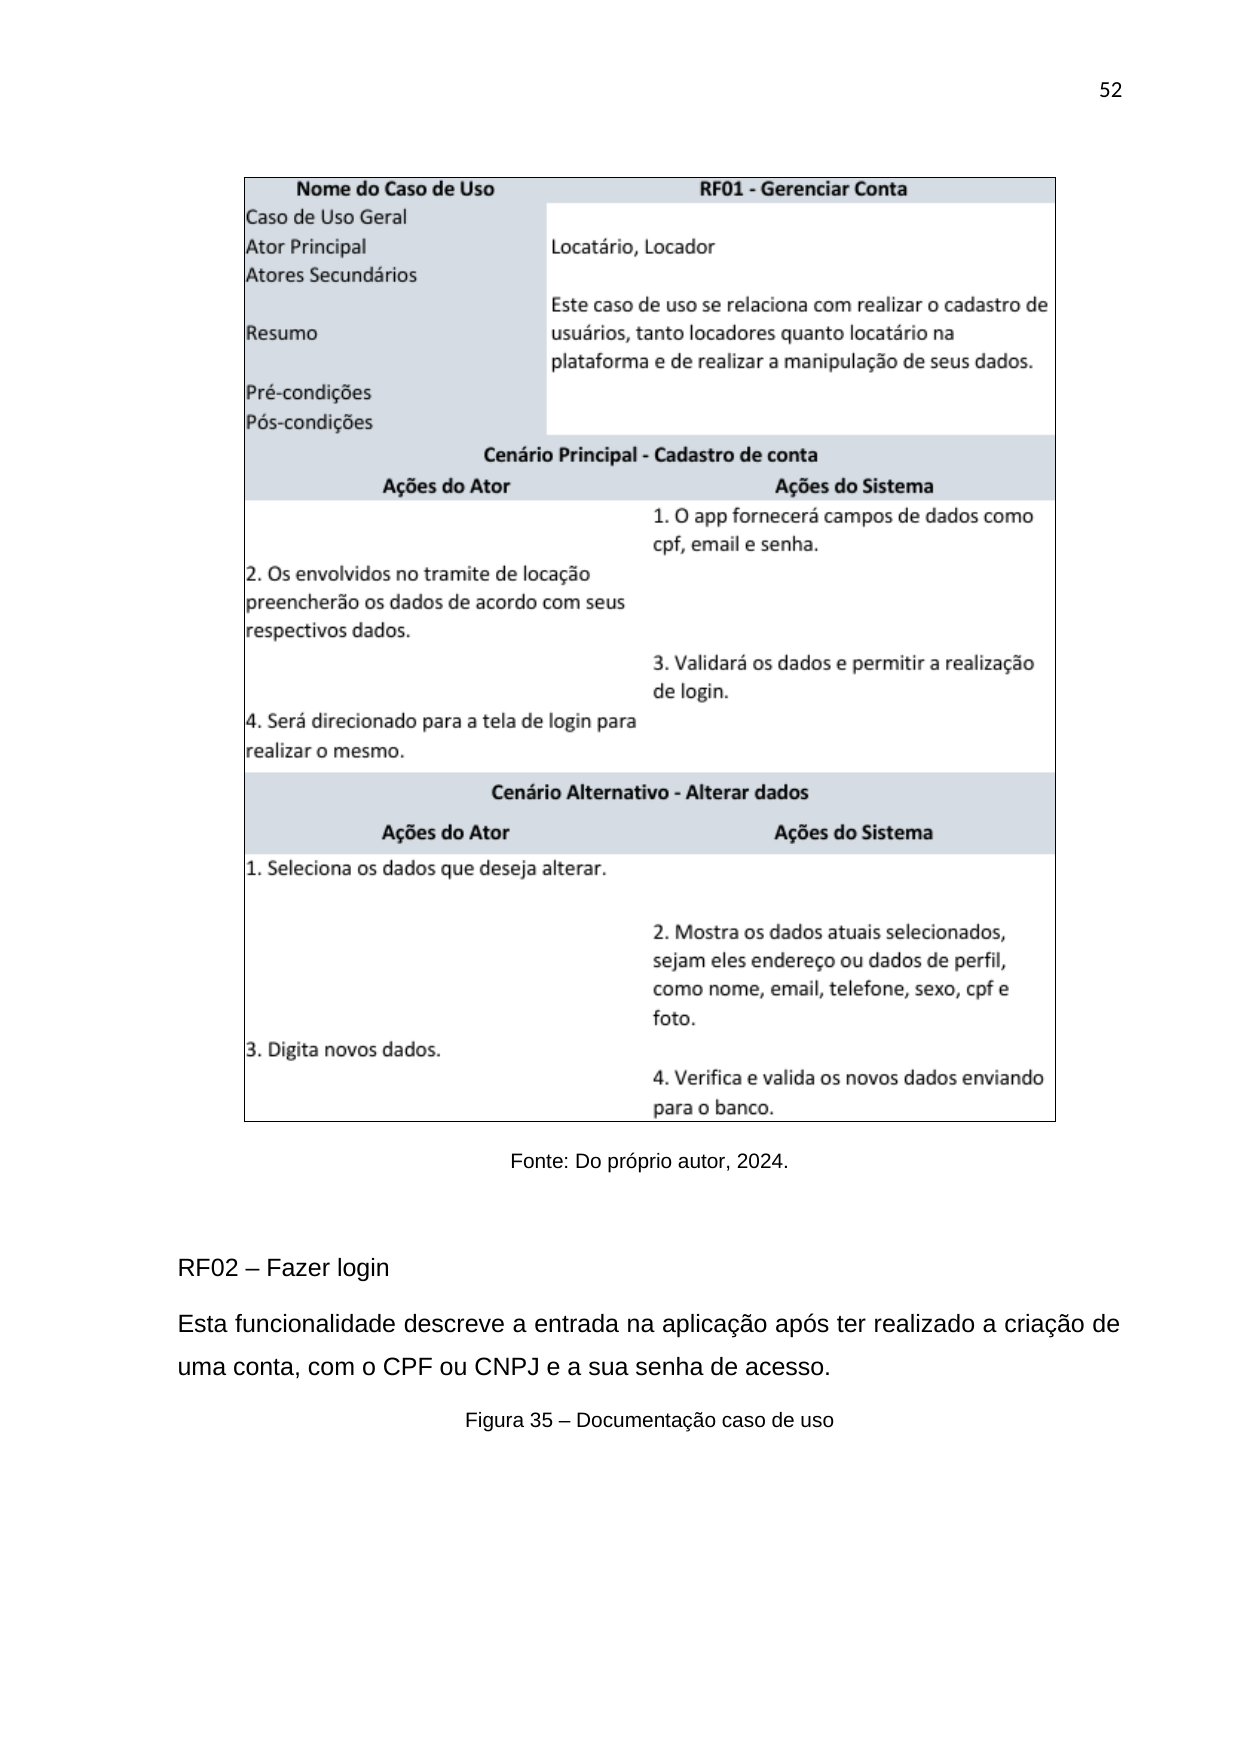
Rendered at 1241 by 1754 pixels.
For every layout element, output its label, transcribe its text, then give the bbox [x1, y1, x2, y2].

text Figura 35 – Documentação caso de uso [177, 1407, 1122, 1431]
text Esta funcionalidade descreve a entrada na aplicação após ter realizado a criação de uma conta, com o CPF ou CNPJ e a sua senha de acesso. [177, 1309, 1122, 1381]
text RF02 – Fazer login [177, 1253, 1122, 1282]
picture [245, 178, 1055, 1121]
text Fonte: Do próprio autor, 2024. [177, 1149, 1122, 1173]
